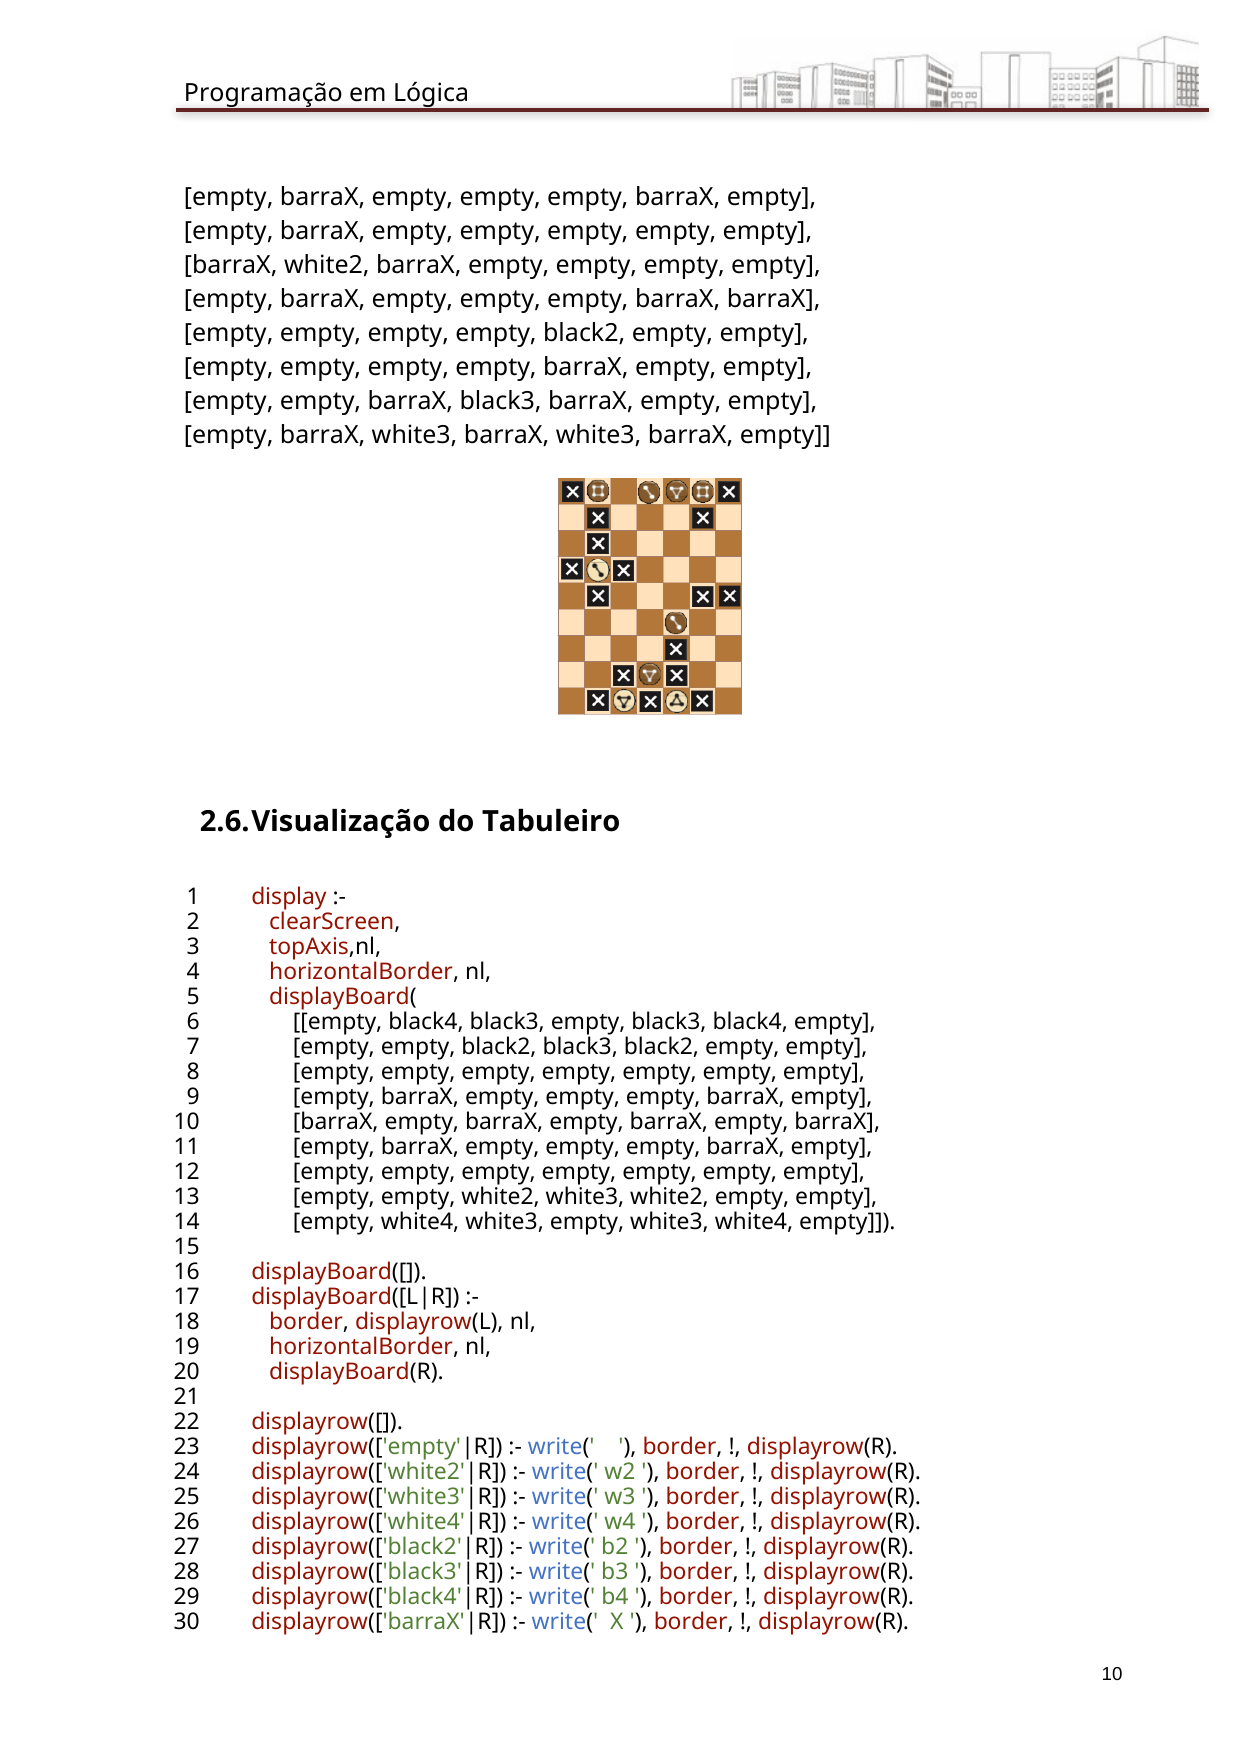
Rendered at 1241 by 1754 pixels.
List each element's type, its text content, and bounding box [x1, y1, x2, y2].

list displayrow(['empty'|R]) :- write(' '), border, !, displayrow(R). [162, 1434, 1122, 1459]
list displayrow(['white3'|R]) :- write(' w3 '), border, !, displayrow(R). [162, 1484, 1122, 1509]
picture [557, 478, 742, 715]
subtitle Visualização do Tabuleiro [162, 800, 1122, 839]
picture [729, 31, 1199, 108]
list topAxis,nl, [162, 934, 1122, 959]
list [empty, white4, white3, empty, white3, white4, empty]]). [162, 1209, 1122, 1234]
text [empty, barraX, empty, empty, empty, barraX, empty], [177, 178, 1122, 213]
list [empty, empty, black2, black3, black2, empty, empty], [162, 1034, 1122, 1059]
text [barraX, white2, barraX, empty, empty, empty, empty], [177, 247, 1122, 281]
list [empty, empty, empty, empty, empty, empty, empty], [162, 1159, 1122, 1184]
list displayrow(['black2'|R]) :- write(' b2 '), border, !, displayrow(R). [162, 1534, 1122, 1559]
list [empty, barraX, empty, empty, empty, barraX, empty], [162, 1134, 1122, 1159]
list displayBoard([]). [162, 1259, 1122, 1284]
list displayBoard([L|R]) :- [162, 1284, 1122, 1309]
list horizontalBorder, nl, [162, 1334, 1122, 1359]
list display :- [162, 884, 1122, 909]
list displayrow(['barraX'|R]) :- write(' X '), border, !, displayrow(R). [162, 1609, 1122, 1634]
list clearScreen, [162, 909, 1122, 934]
list displayrow(['black4'|R]) :- write(' b4 '), border, !, displayrow(R). [162, 1584, 1122, 1609]
text [empty, empty, empty, empty, black2, empty, empty], [177, 315, 1122, 349]
list displayrow(['black3'|R]) :- write(' b3 '), border, !, displayrow(R). [162, 1559, 1122, 1584]
list displayBoard( [162, 984, 1122, 1009]
list displayBoard(R). [162, 1359, 1122, 1384]
list border, displayrow(L), nl, [162, 1309, 1122, 1334]
list displayrow([]). [162, 1409, 1122, 1434]
text [empty, empty, barraX, black3, barraX, empty, empty], [177, 383, 1122, 417]
list horizontalBorder, nl, [162, 959, 1122, 984]
list [barraX, empty, barraX, empty, barraX, empty, barraX], [162, 1109, 1122, 1134]
list [[empty, black4, black3, empty, black3, black4, empty], [162, 1009, 1122, 1034]
list [empty, barraX, empty, empty, empty, barraX, empty], [162, 1084, 1122, 1109]
text [empty, barraX, empty, empty, empty, barraX, barraX], [177, 281, 1122, 315]
list [empty, empty, empty, empty, empty, empty, empty], [162, 1059, 1122, 1084]
text [empty, barraX, empty, empty, empty, empty, empty], [177, 213, 1122, 247]
list [empty, empty, white2, white3, white2, empty, empty], [162, 1184, 1122, 1209]
list displayrow(['white2'|R]) :- write(' w2 '), border, !, displayrow(R). [162, 1459, 1122, 1484]
list displayrow(['white4'|R]) :- write(' w4 '), border, !, displayrow(R). [162, 1509, 1122, 1534]
text [empty, barraX, white3, barraX, white3, barraX, empty]] [177, 417, 1122, 451]
text [empty, empty, empty, empty, barraX, empty, empty], [177, 349, 1122, 383]
